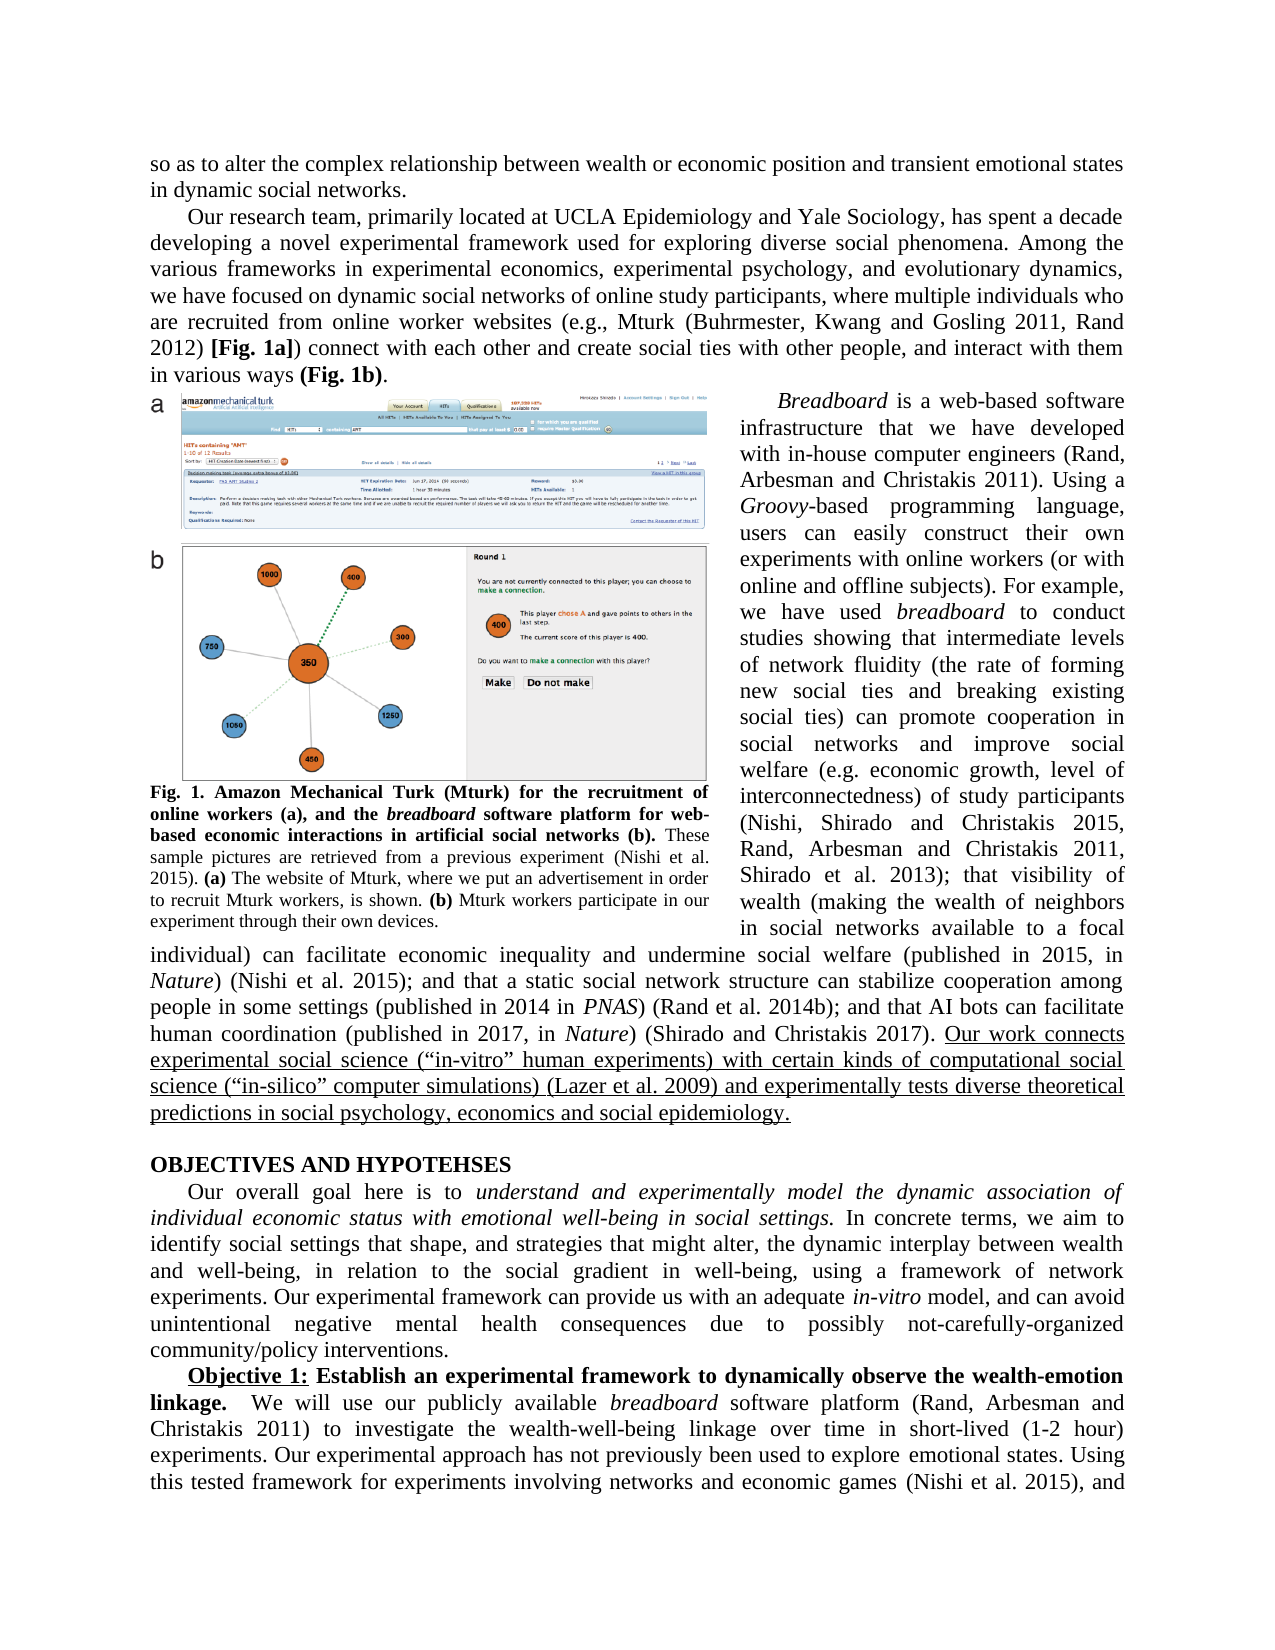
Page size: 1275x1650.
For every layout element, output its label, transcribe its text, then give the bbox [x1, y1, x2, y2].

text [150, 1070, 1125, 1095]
table_header [139, 390, 721, 781]
text OBJECTIVES AND HYPOTEHSES [150, 1151, 1125, 1178]
table_cell Fig. 1. Amazon Mechanical Turk (Mturk) for the recruitment of online workers (a), and the breadboard software platform for web-based economic interactions in artificial social networks (b). These sample pictures are retrieved from a previous experiment (Nishi et al. 2015). (a) The website of Mturk, where we put an advertisement in order to recruit Mturk workers, is shown. (b) Mturk workers participate in our experiment through their own devices. [139, 781, 721, 932]
text Our overall goal here is to understand and experimentally model the dynamic association of individual economic status with emotional well-being in social settings. In concrete terms, we aim to identify social settings that shape, and strategies that might alter, the dynamic interplay between wealth and well-being, in relation to the social gradient in well-being, using a framework of network experiments. Our experimental framework can provide us with an adequate in-vitro model, and can avoid unintentional negative mental health consequences due to possibly not-carefully-organized community/policy interventions. [150, 1178, 1125, 1362]
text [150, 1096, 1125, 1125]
text Breadboard is a web-based software infrastructure that we have developed with in-house computer engineers (Rand, Arbesman and Christakis 2011). Using a Groovy-based programming language, users can easily construct their own experiments with online workers (or with online and offline subjects). For example, we have used breadboard to conduct studies showing that intermediate levels of network fluidity (the rate of forming new social ties and breaking existing social ties) can promote cooperation in social networks and improve social welfare (e.g. economic growth, level of interconnectedness) of study participants (Nishi, Shirado and Christakis 2015, Rand, Arbesman and Christakis 2011, Shirado et al. 2013); that visibility of wealth (making the wealth of neighbors in social networks available to a focal individual) can facilitate economic inequality and undermine social welfare (published in 2015, in Nature) (Nishi et al. 2015); and that a static social network structure can stabilize cooperation among people in some settings (published in 2014 in PNAS) (Rand et al. 2014b); and that AI bots can facilitate human coordination (published in 2017, in Nature) (Shirado and Christakis 2017). Our work connects experimental social science (“in-vitro” human experiments) with certain kinds of computational social science (“in-silico” computer simulations) (Lazer et al. 2009) and experimentally tests diverse theoretical predictions in social psychology, economics and social epidemiology. [150, 387, 1125, 1069]
text Our research team, primarily located at UCLA Epidemiology and Yale Sociology, has spent a decade developing a novel experimental framework used for exploring diverse social phenomena. Among the various frameworks in experimental economics, experimental psychology, and evolutionary dynamics, we have focused on dynamic social networks of online study participants, where multiple individuals who are recruited from online worker websites (e.g., Mturk (Buhrmester, Kwang and Gosling 2011, Rand 2012) [Fig. 1a]) connect with each other and create social ties with other people, and interact with them in various ways (Fig. 1b). [150, 203, 1125, 387]
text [150, 150, 1125, 203]
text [150, 1362, 1125, 1494]
